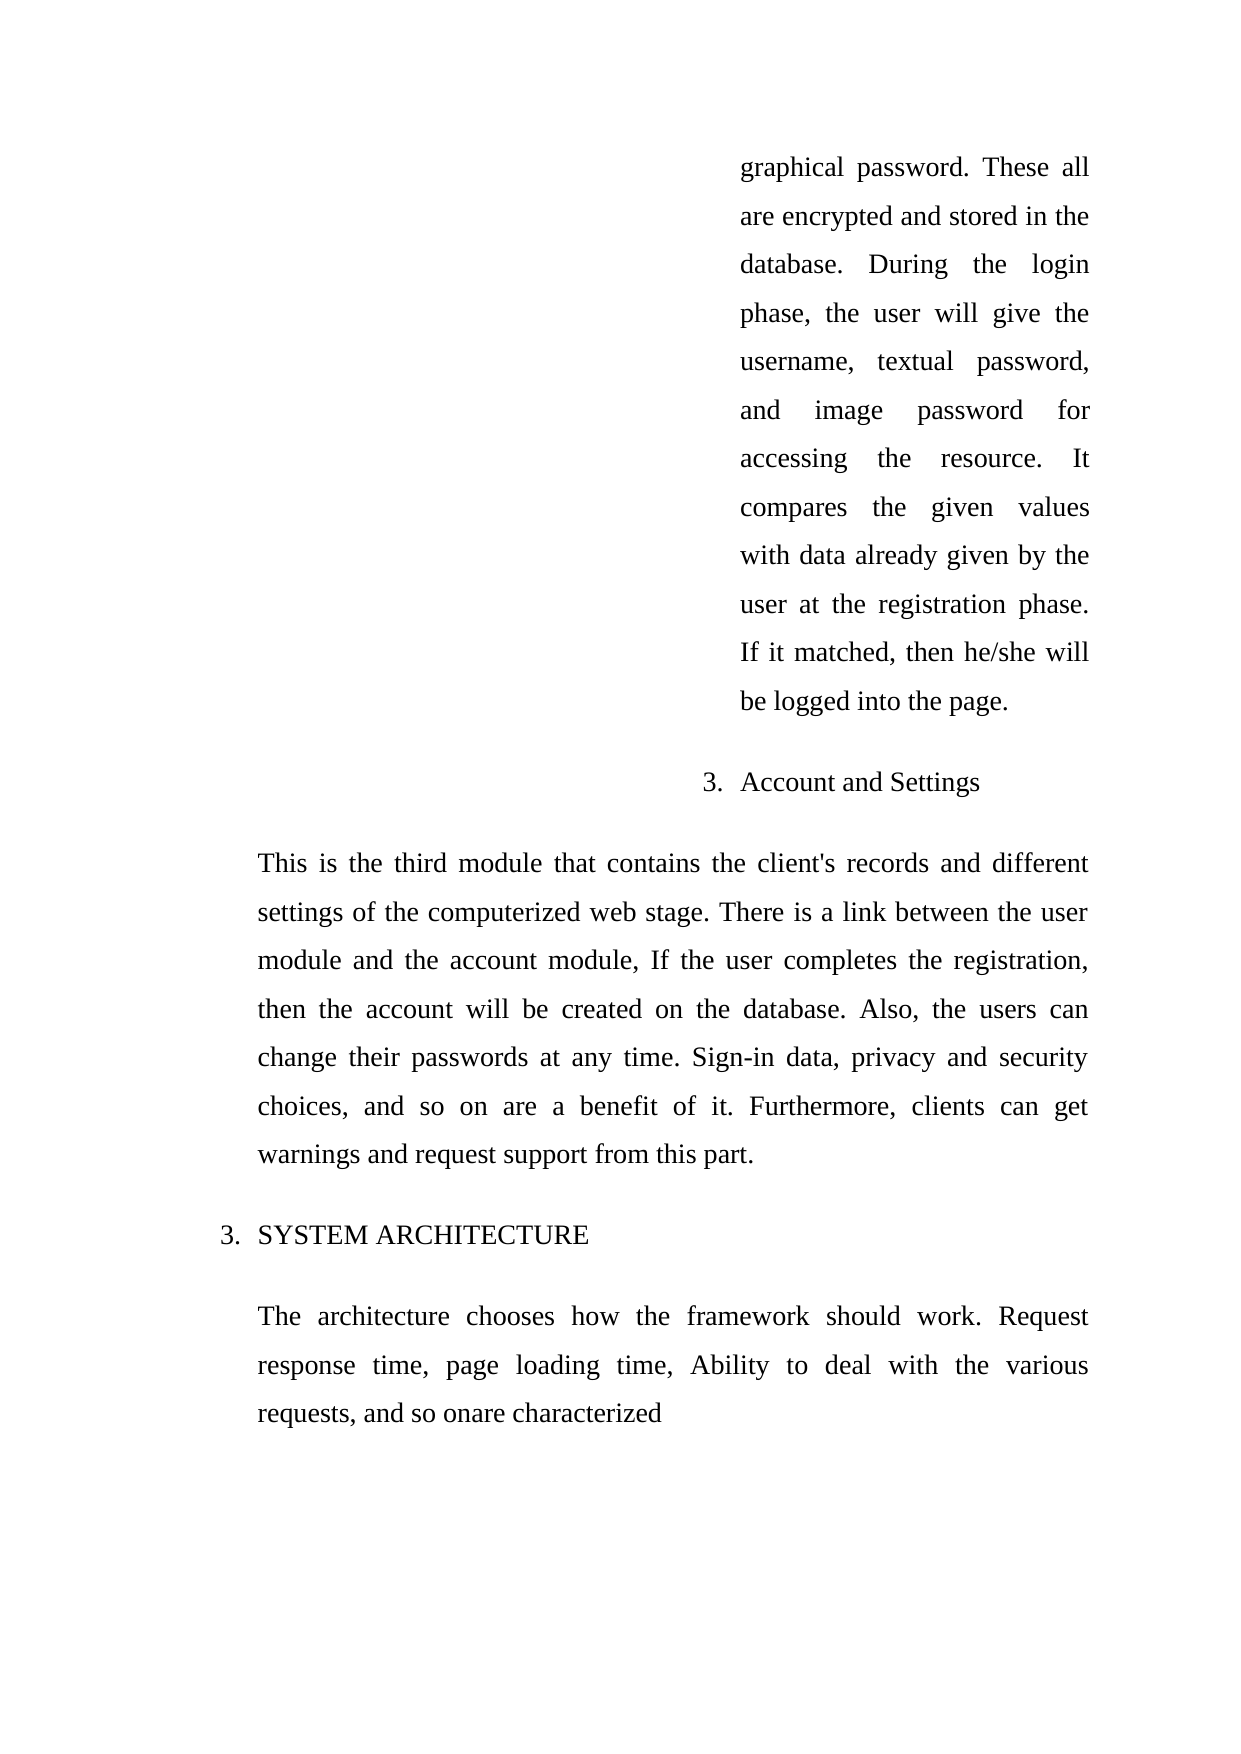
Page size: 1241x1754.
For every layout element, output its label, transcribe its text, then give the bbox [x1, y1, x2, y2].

list Account and Settings [702, 765, 1090, 797]
text This is the third module that contains the client's records and different settings of the computerized web stage. There is a link between the user module and the account module, If the user completes the registration, then the account will be created on the database. Also, the users can change their passwords at any time. Sign-in data, privacy and security choices, and so on are a benefit of it. Furthermore, clients can get warnings and request support from this part. [257, 846, 1090, 1170]
text The architecture chooses how the framework should work. Request response time, page loading time, Ability to deal with the various requests, and so onare characterized [257, 1299, 1090, 1429]
list SYSTEM ARCHITECTURE [220, 1218, 1090, 1251]
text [740, 150, 1090, 716]
